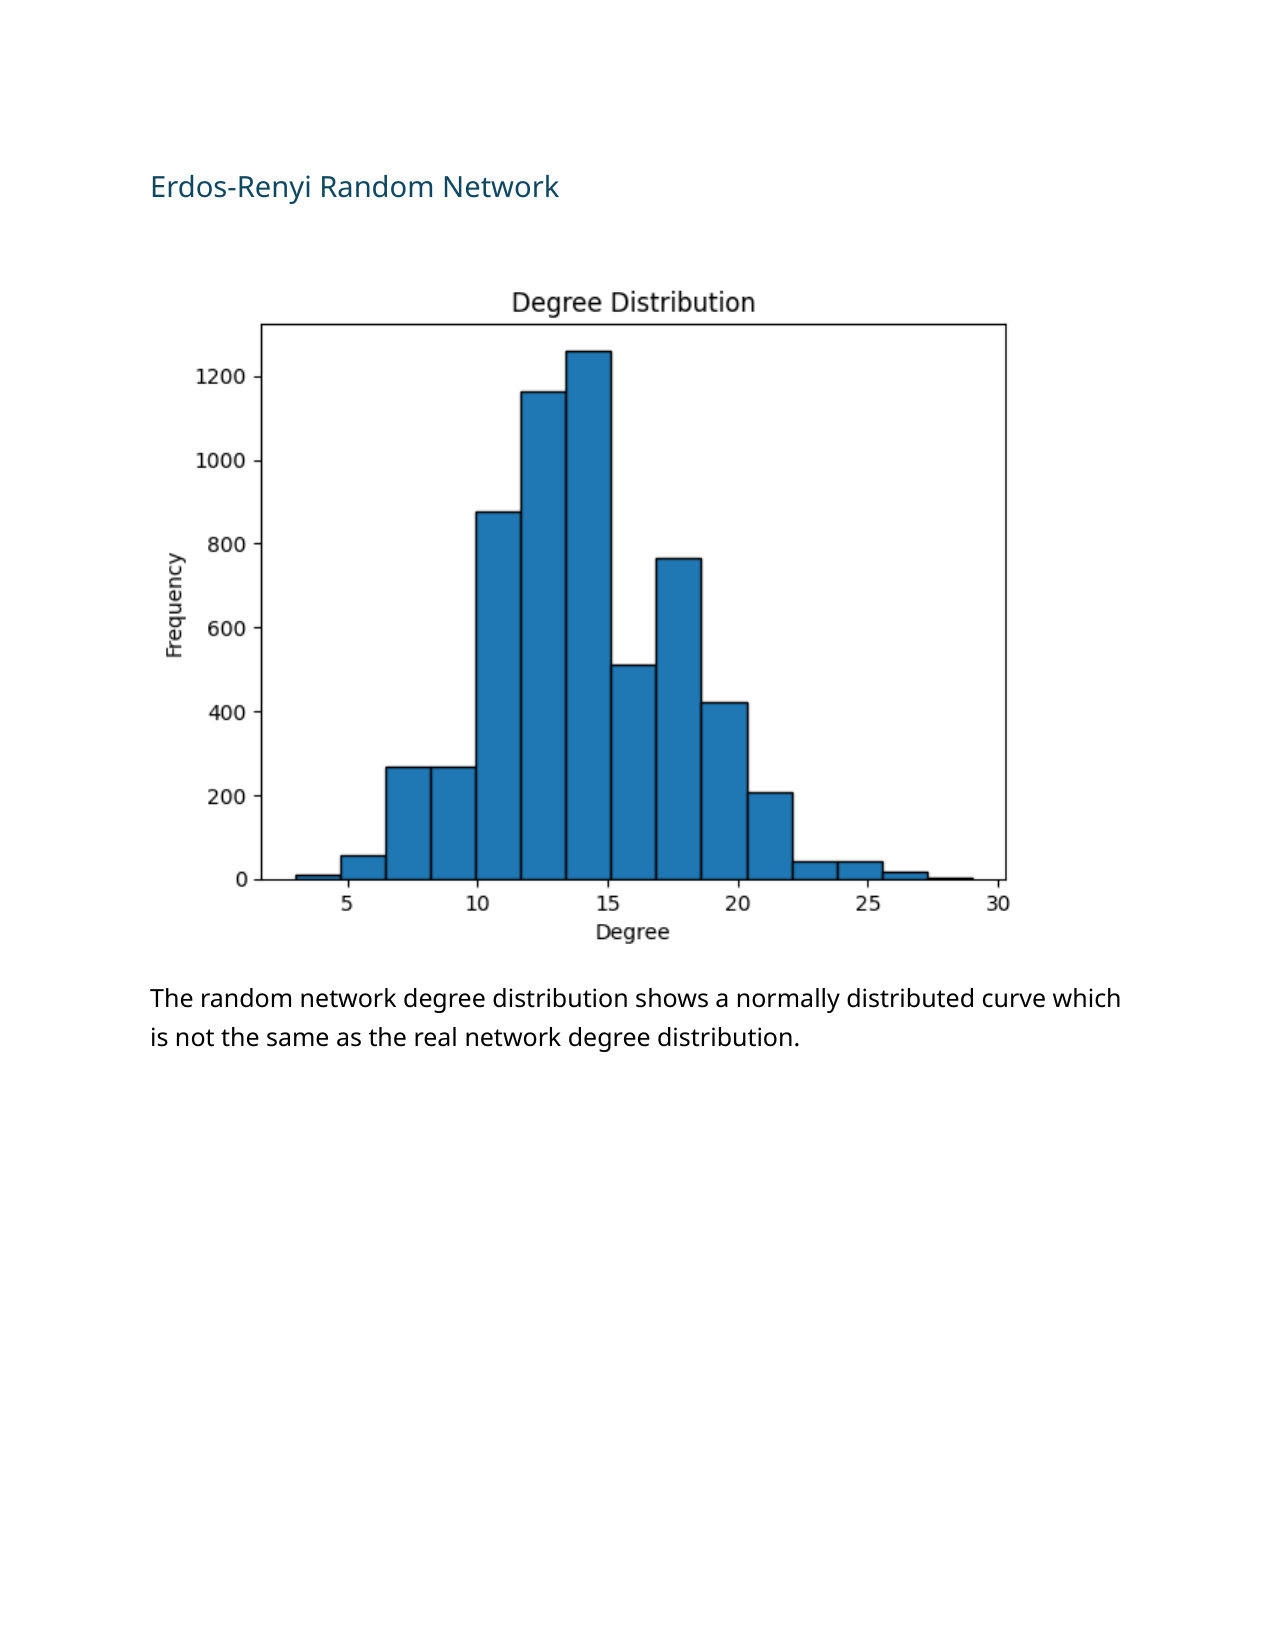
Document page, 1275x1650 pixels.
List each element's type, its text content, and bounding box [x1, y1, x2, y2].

text The random network degree distribution shows a normally distributed curve which is not the same as the real network degree distribution. [150, 981, 1125, 1054]
picture [150, 276, 1025, 959]
subtitle Erdos-Renyi Random Network [150, 167, 1125, 206]
